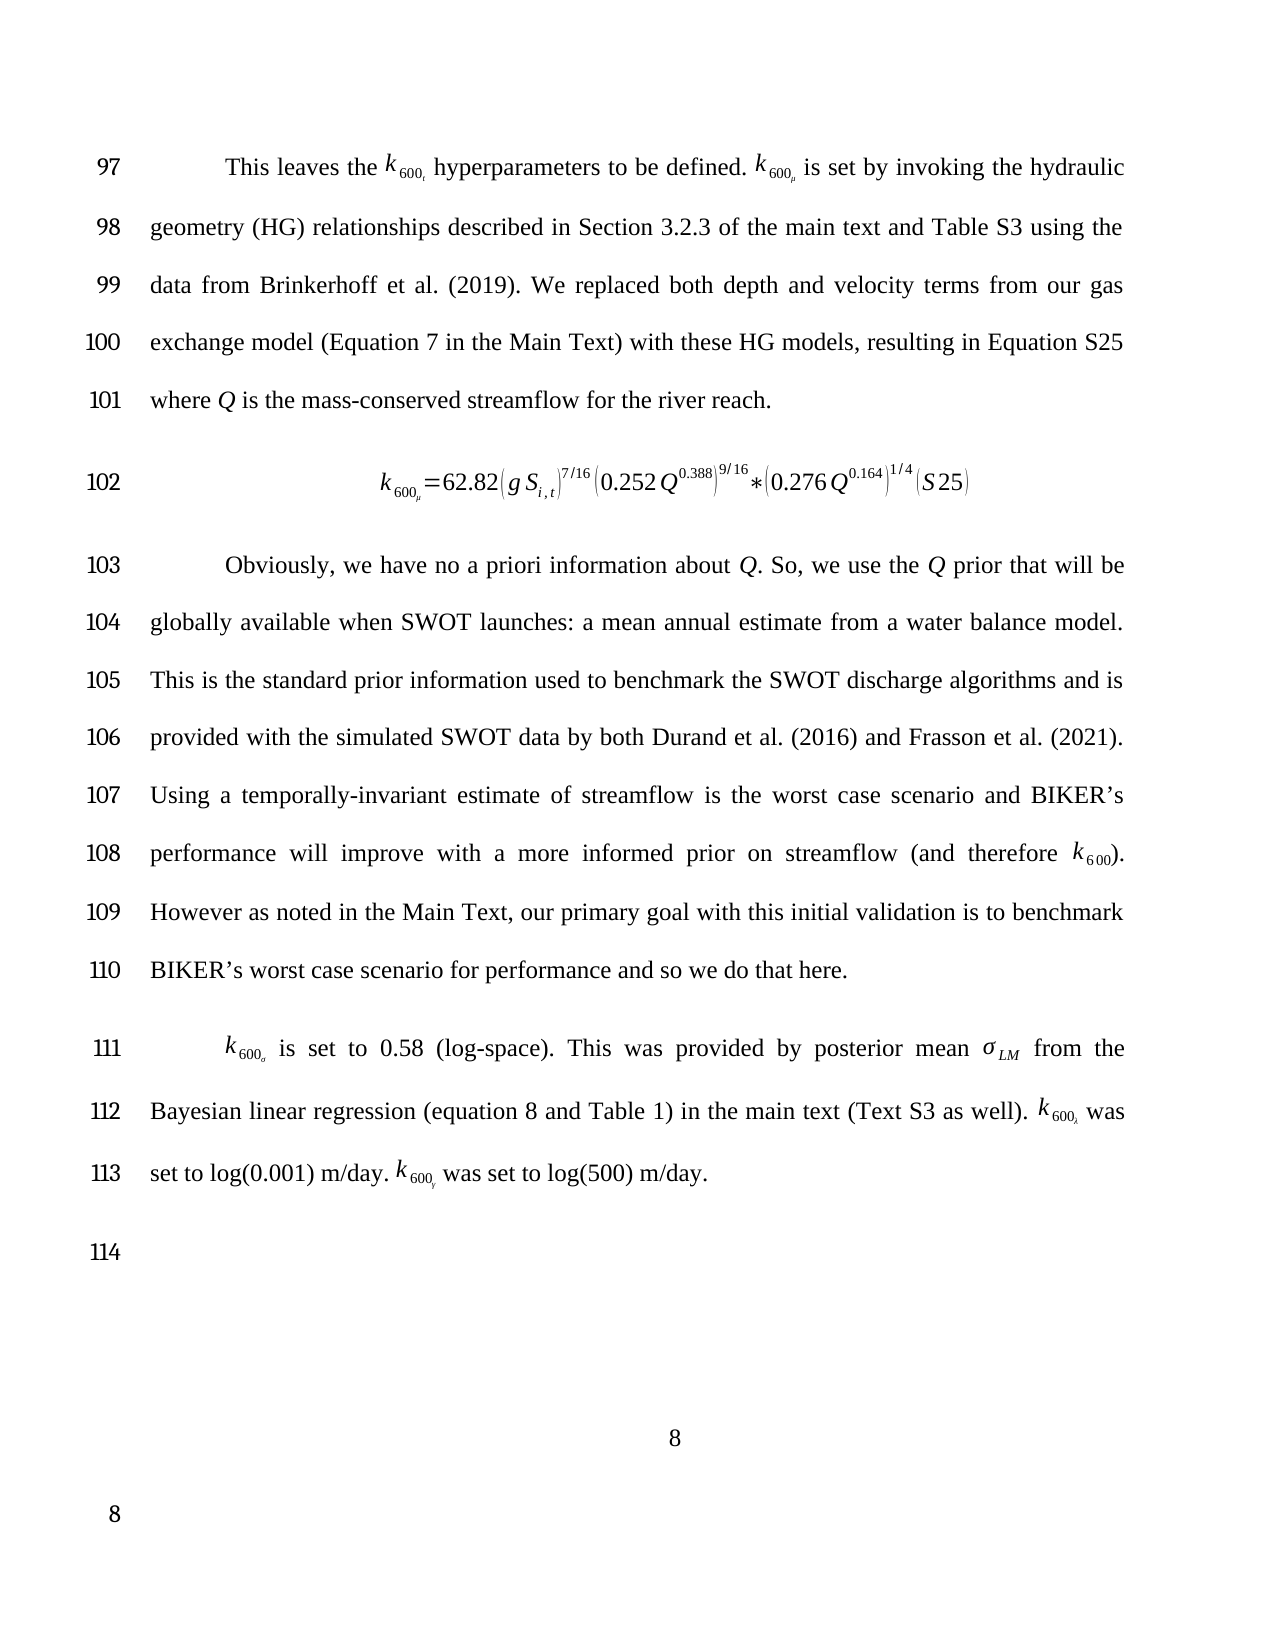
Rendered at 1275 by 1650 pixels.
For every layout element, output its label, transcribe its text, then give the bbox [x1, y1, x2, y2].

text Obviously, we have no a priori information about Q. So, we use the Q prior that will be globally available when SWOT launches: a mean annual estimate from a water balance model. This is the standard prior information used to benchmark the SWOT discharge algorithms and is provided with the simulated SWOT data by both Durand et al. (2016) and Frasson et al. (2021). Using a temporally-invariant estimate of streamflow is the worst case scenario and BIKER’s performance will improve with a more informed prior on streamflow (and therefore ). However as noted in the Main Text, our primary goal with this initial validation is to benchmark BIKER’s worst case scenario for performance and so we do that here. [150, 550, 1125, 984]
text is set to 0.58 (log-space). This was provided by posterior mean from the Bayesian linear regression (equation 8 and Table 1) in the main text (Text S3 as well). was set to log(0.001) m/day. was set to log(500) m/day. [150, 1031, 1125, 1189]
text This leaves the hyperparameters to be defined. is set by invoking the hydraulic geometry (HG) relationships described in Section 3.2.3 of the main text and Table S3 using the data from Brinkerhoff et al. (2019). We replaced both depth and velocity terms from our gas exchange model (Equation 7 in the Main Text) with these HG models, resulting in Equation S25 where Q is the mass-conserved streamflow for the river reach. [150, 150, 1125, 413]
